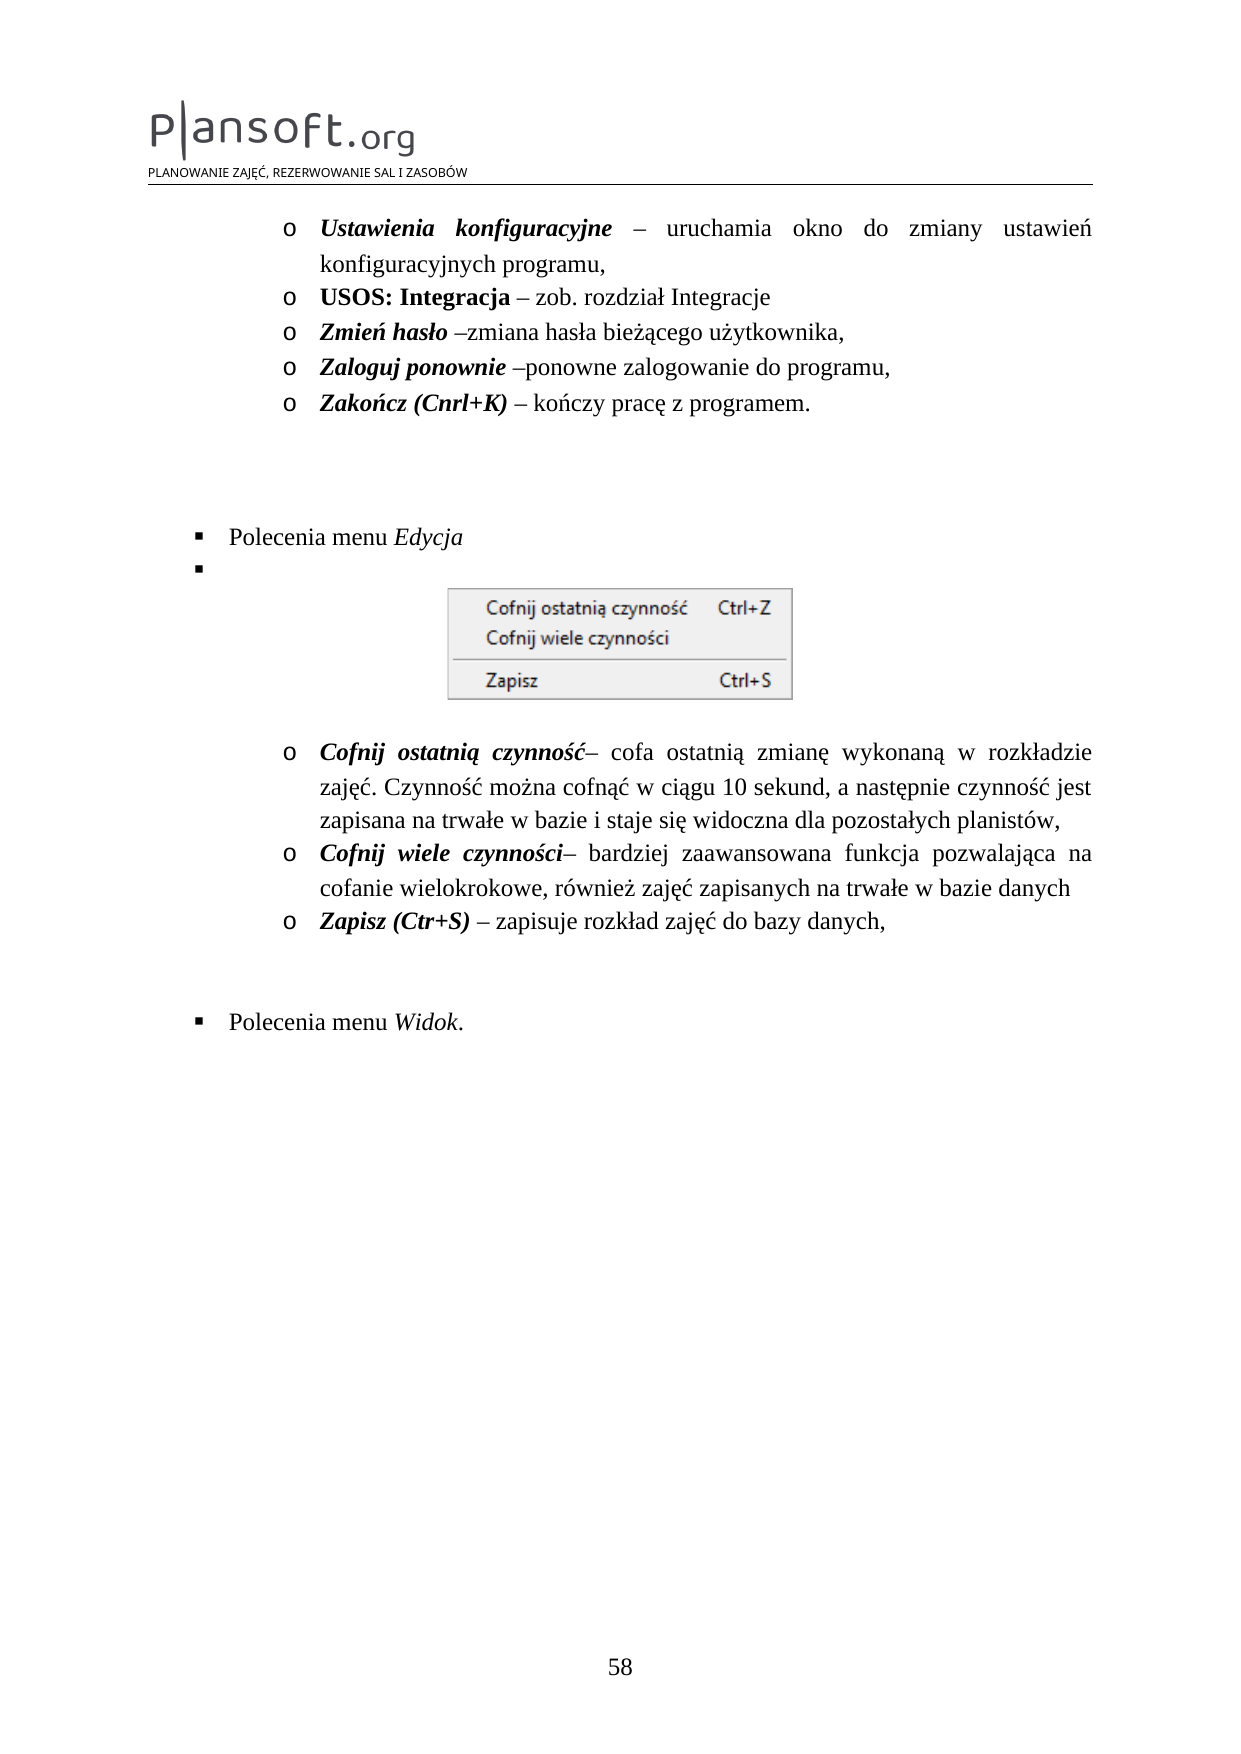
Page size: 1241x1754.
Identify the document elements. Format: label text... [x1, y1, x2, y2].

list Zakończ (Cnrl+K) – kończy pracę z programem. [282, 388, 1093, 419]
list Polecenia menu Widok. [193, 1007, 1093, 1036]
list Cofnij wiele czynności– bardziej zaawansowana funkcja pozwalająca na cofanie wielokrokowe, również zajęć zapisanych na trwałe w bazie danych [282, 838, 1093, 902]
list Zaloguj ponownie –ponowne zalogowanie do programu, [282, 352, 1093, 383]
list Ustawienia konfiguracyjne – uruchamia okno do zmiany ustawień konfiguracyjnych programu, [282, 213, 1093, 277]
list USOS: Integracja – zob. rozdział Integracje [282, 282, 1093, 312]
picture [147, 73, 418, 165]
picture [447, 588, 793, 700]
list Cofnij ostatnią czynność– cofa ostatnią zmianę wykonaną w rozkładzie zajęć. Czynność można cofnąć w ciągu 10 sekund, a następnie czynność jest zapisana na trwałe w bazie i staje się widoczna dla pozostałych planistów, [282, 737, 1093, 833]
list Zmień hasło –zmiana hasła bieżącego użytkownika, [282, 317, 1093, 348]
list Zapisz (Ctr+S) – zapisuje rozkład zajęć do bazy danych, [282, 906, 1093, 937]
list Polecenia menu Edycja [193, 522, 1093, 551]
